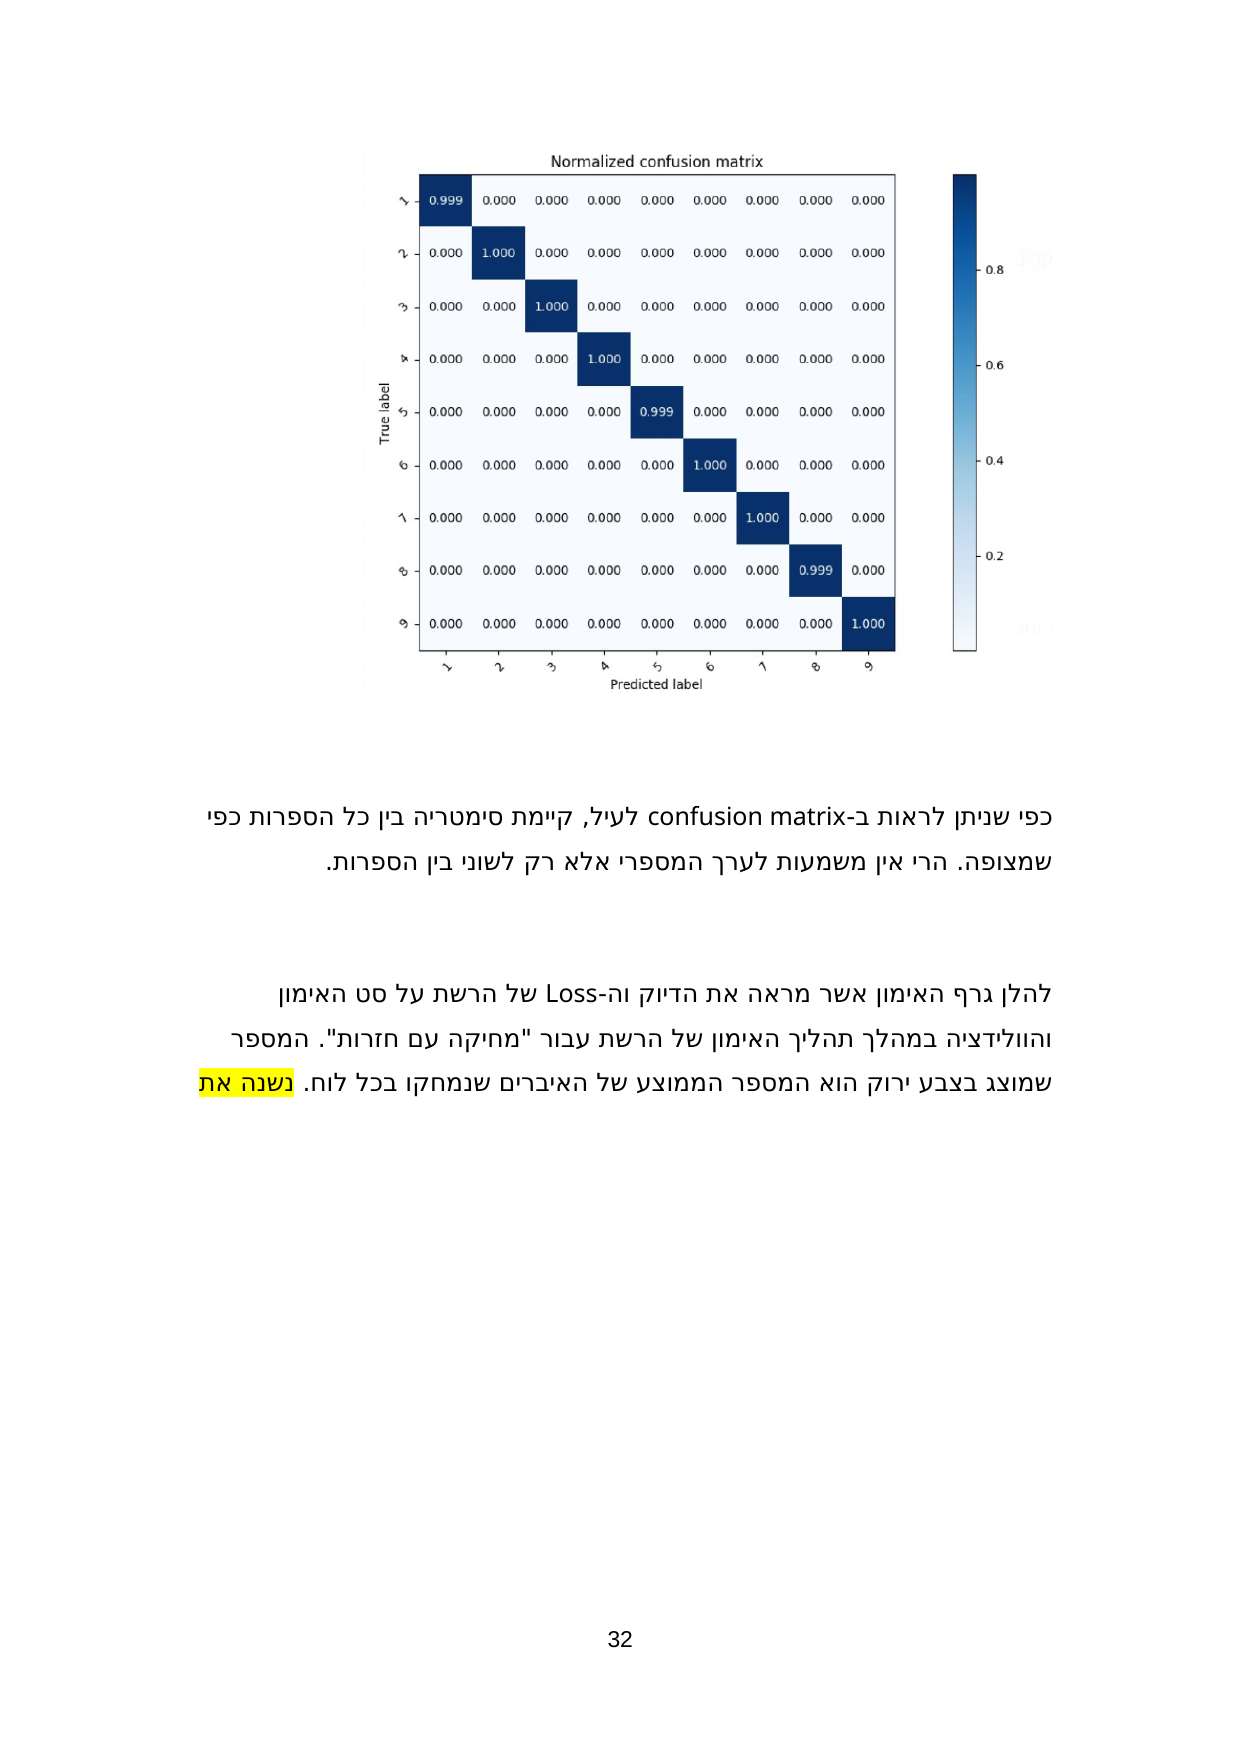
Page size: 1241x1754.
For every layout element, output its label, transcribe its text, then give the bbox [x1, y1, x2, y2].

text להלן גרף האימון אשר מראה את הדיוק וה-Loss של הרשת על סט האימון והוולידציה במהלך תהליך האימון של הרשת עבור "מחיקה עם חזרות". המספר שמוצג בצבע ירוק הוא המספר הממוצע של האיברים שנמחקו בכל לוח. נשנה את הגרף הזה לגרף יותר איברים מחוקים [187, 976, 1053, 1097]
text כפי שניתן לראות ב-confusion matrix לעיל, קיימת סימטריה בין כל הספרות כפי שמצופה. הרי אין משמעות לערך המספרי אלא רק לשוני בין הספרות. [187, 799, 1053, 877]
picture [361, 150, 1053, 701]
